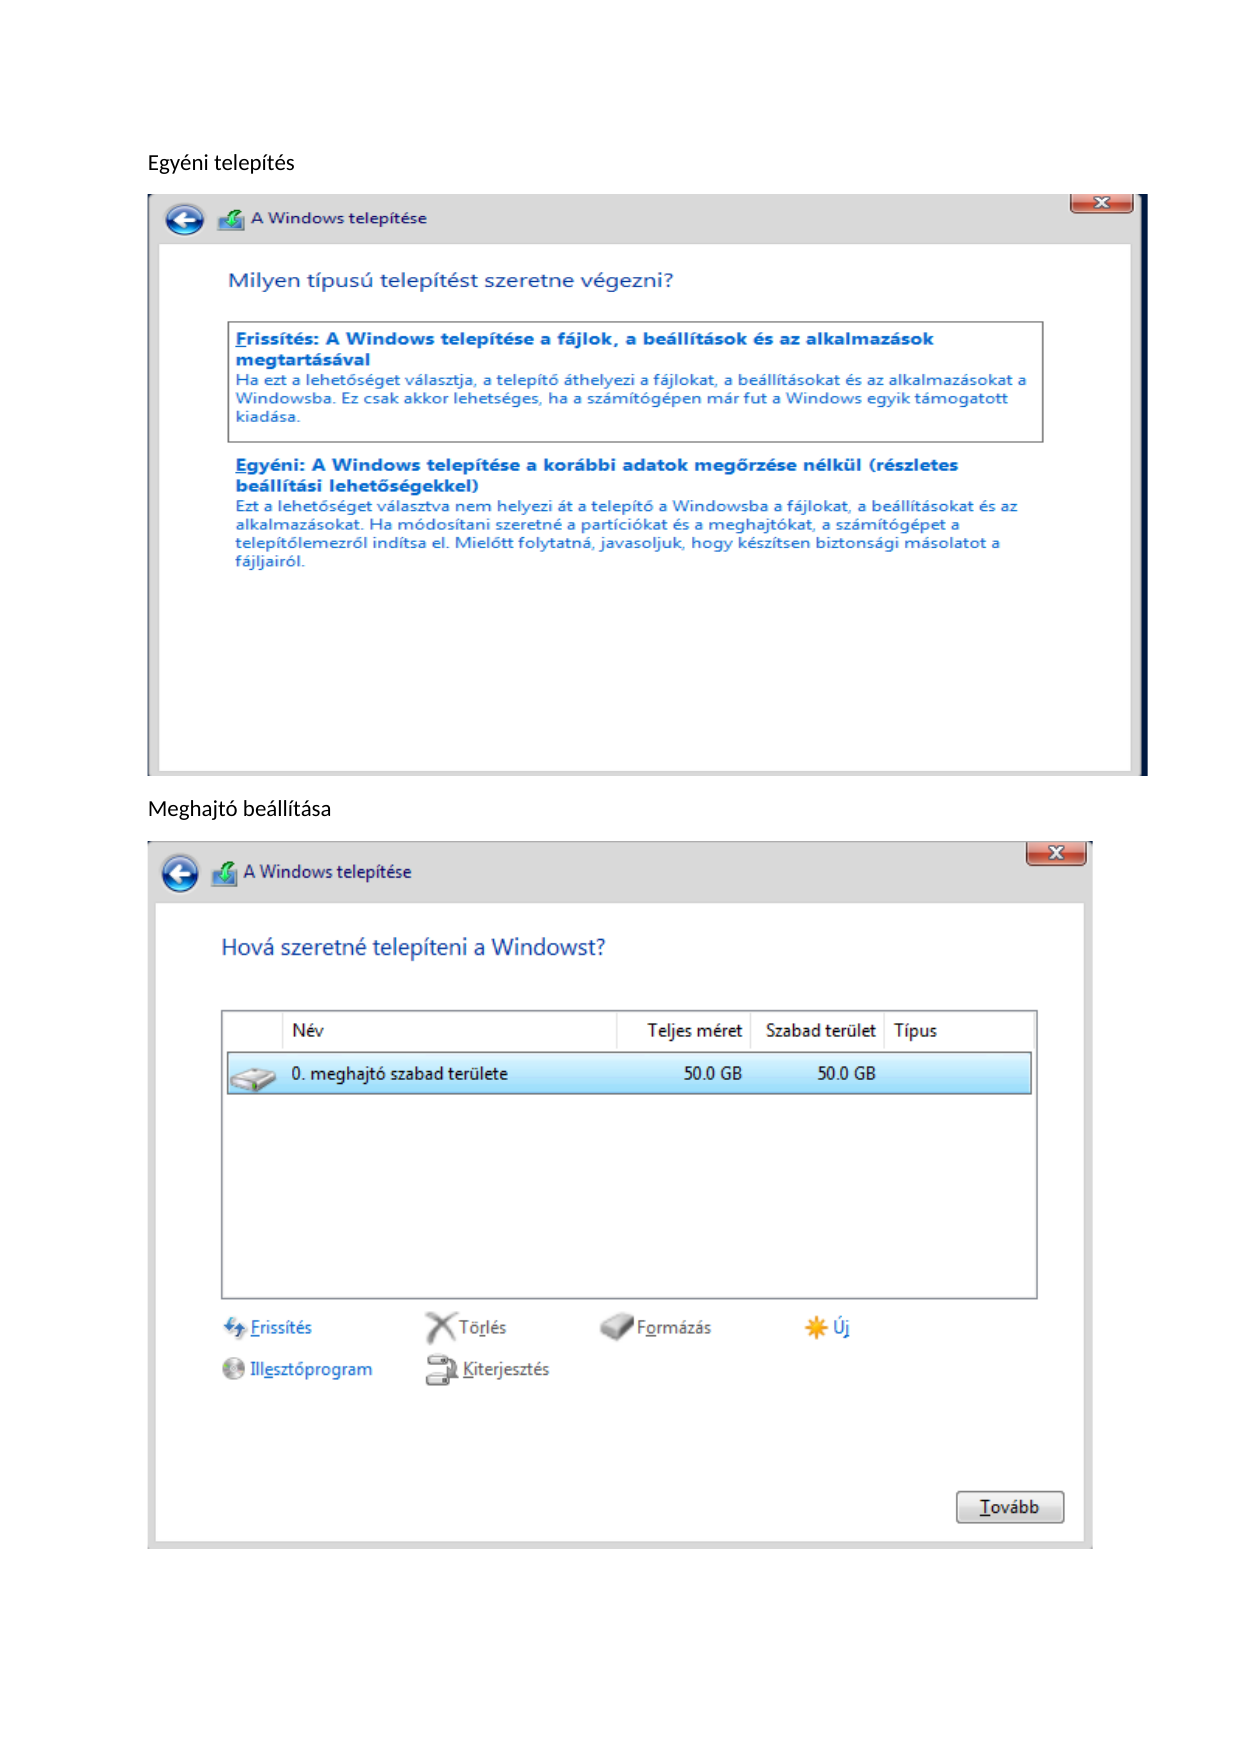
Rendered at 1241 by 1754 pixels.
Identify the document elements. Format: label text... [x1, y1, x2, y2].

text Egyéni telepítés [148, 148, 1093, 176]
text Meghajtó beállítása [148, 794, 1093, 823]
picture [147, 194, 1148, 776]
picture [147, 841, 1093, 1549]
